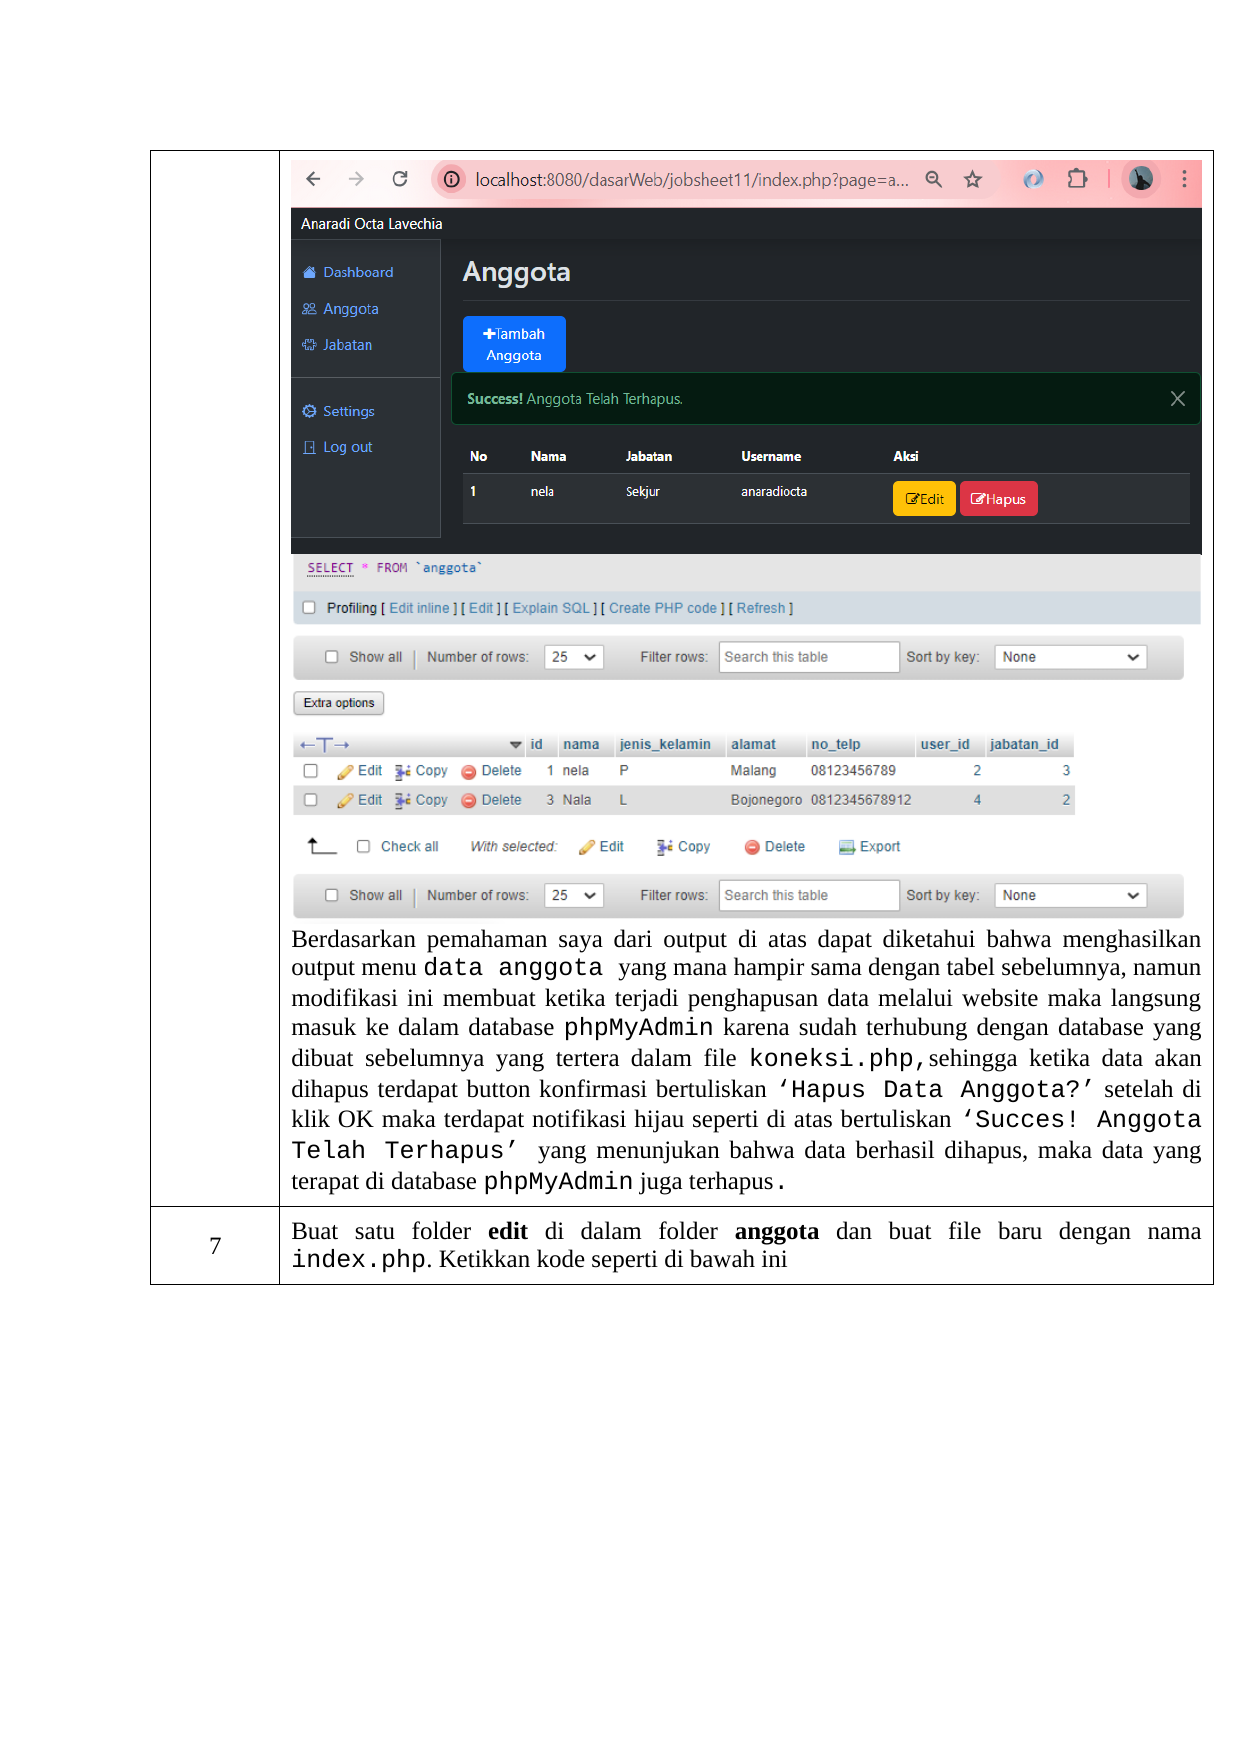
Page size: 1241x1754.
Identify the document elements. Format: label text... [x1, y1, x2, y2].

picture [291, 160, 1202, 924]
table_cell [280, 151, 1213, 1206]
table_cell Buat satu folder edit di dalam folder anggota dan buat file baru dengan nama index.php. Ketikkan kode seperti di bawah ini [280, 1207, 1213, 1284]
table_cell 6 [151, 151, 279, 1206]
table_cell 7 [151, 1207, 279, 1284]
